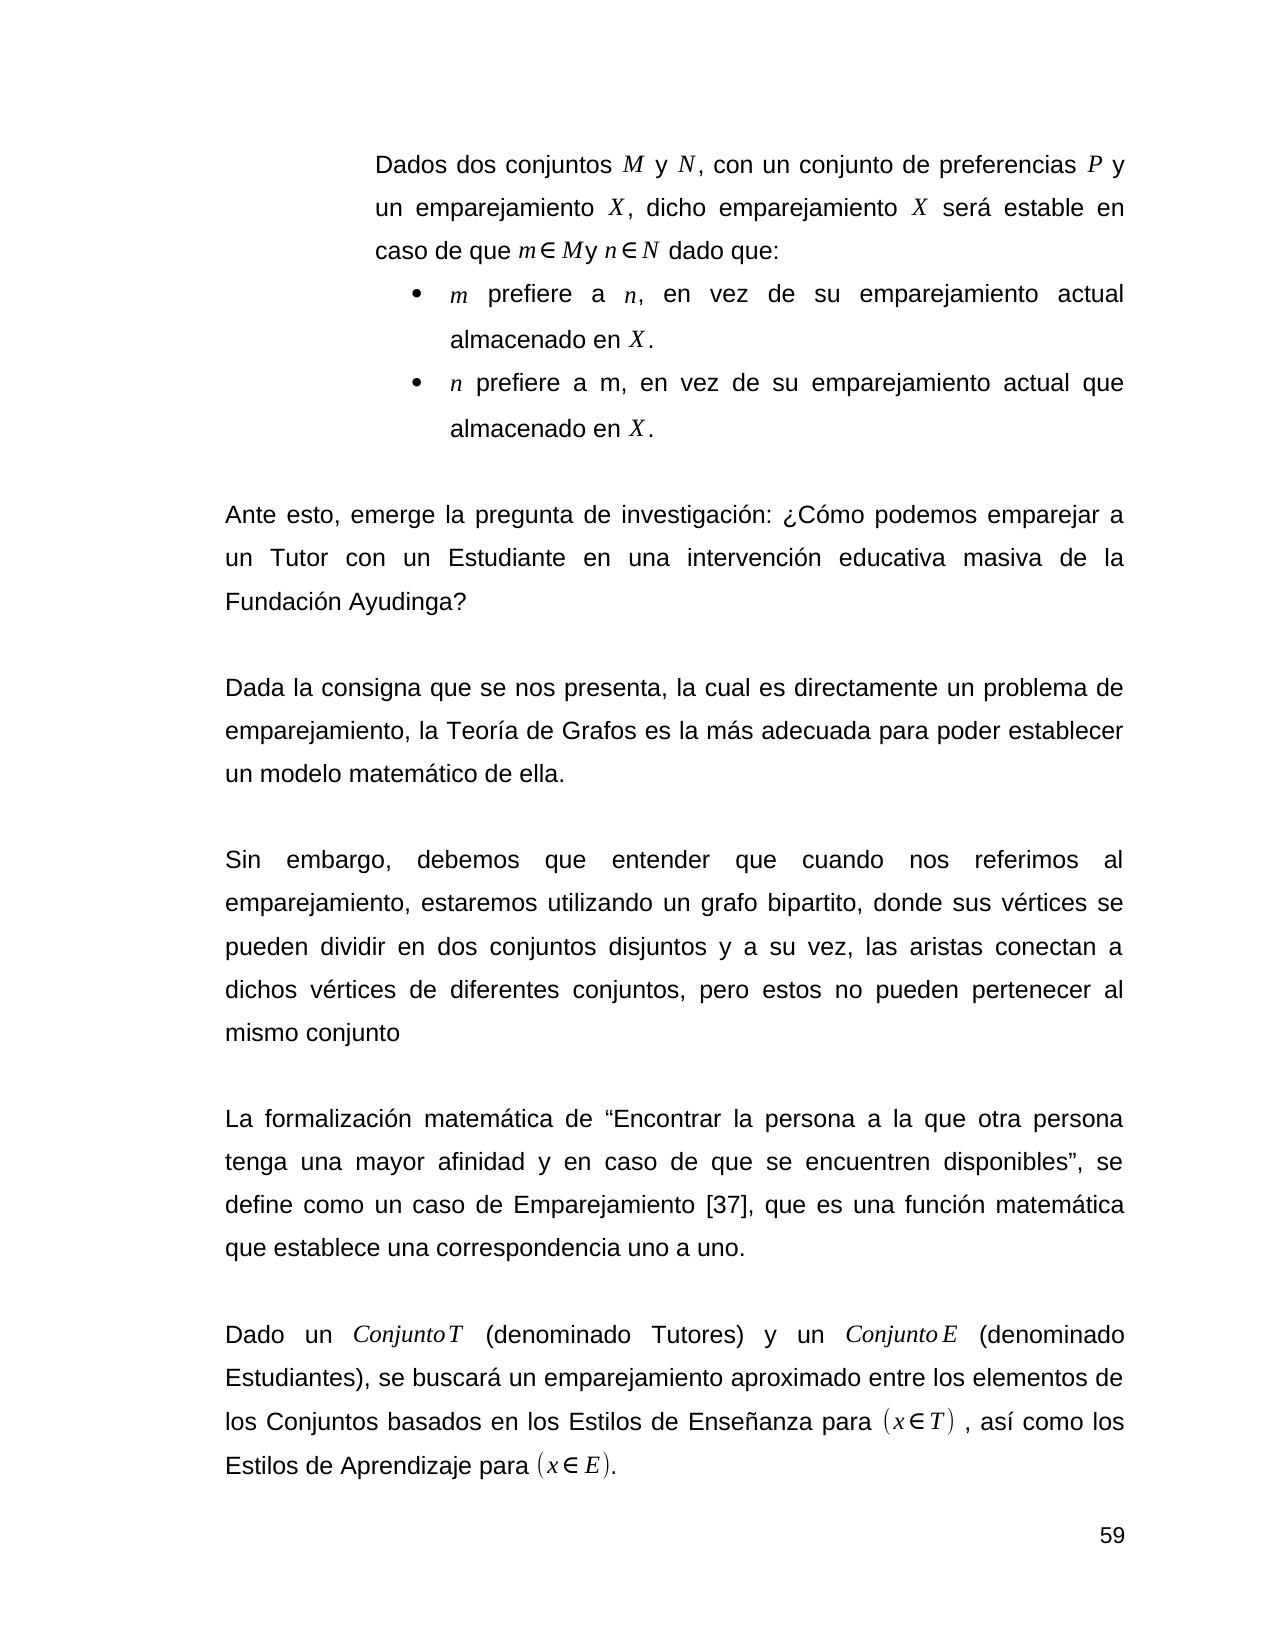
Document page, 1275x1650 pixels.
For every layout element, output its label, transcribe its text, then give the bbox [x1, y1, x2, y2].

text Sin embargo, debemos que entender que cuando nos referimos al emparejamiento, estaremos utilizando un grafo bipartito, donde sus vértices se pueden dividir en dos conjuntos disjuntos y a su vez, las aristas conectan a dichos vértices de diferentes conjuntos, pero estos no pueden pertenecer al mismo conjunto [225, 845, 1125, 1046]
text La formalización matemática de “Encontrar la persona a la que otra persona tenga una mayor afinidad y en caso de que se encuentren disponibles”, se define como un caso de Emparejamiento , que es una función matemática que establece una correspondencia uno a uno. [225, 1104, 1125, 1262]
text Dada la consigna que se nos presenta, la cual es directamente un problema de emparejamiento, la Teoría de Grafos es la más adecuada para poder establecer un modelo matemático de ella. [225, 673, 1125, 788]
text Dado un (denominado Tutores) y un (denominado Estudiantes), se buscará un emparejamiento aproximado entre los elementos de los Conjuntos basados en los Estilos de Enseñanza para , así como los Estilos de Aprendizaje para . [225, 1319, 1125, 1480]
list Dados dos conjuntos y , con un conjunto de preferencias y un emparejamiento , dicho emparejamiento será estable en caso de que y dado que: [375, 150, 1125, 265]
list prefiere a , en vez de su emparejamiento actual almacenado en . [412, 279, 1125, 354]
text Ante esto, emerge la pregunta de investigación: ¿Cómo podemos emparejar a un Tutor con un Estudiante en una intervención educativa masiva de la Fundación Ayudinga? [225, 500, 1125, 615]
list prefiere a m, en vez de su emparejamiento actual que almacenado en . [412, 368, 1125, 443]
